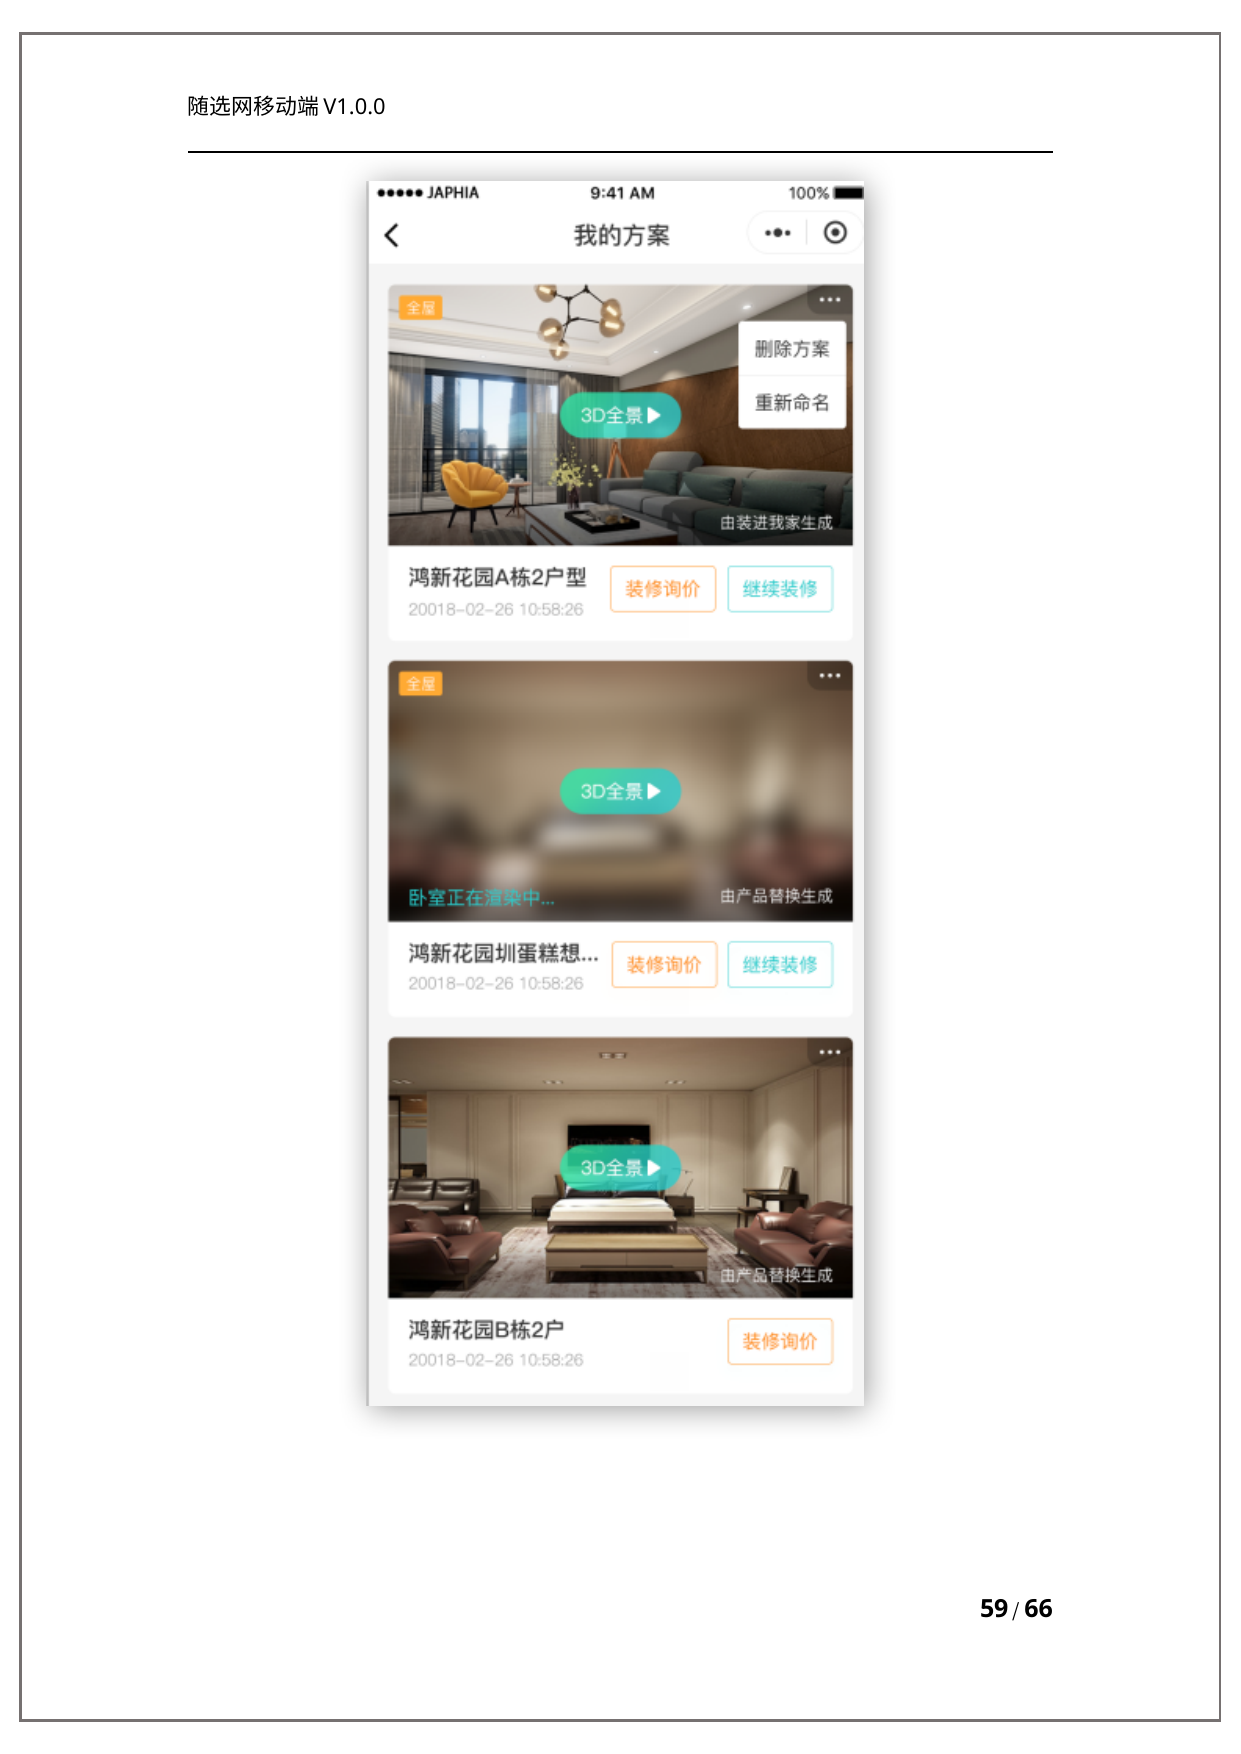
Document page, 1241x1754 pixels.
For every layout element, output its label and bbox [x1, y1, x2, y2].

picture [366, 181, 864, 1406]
